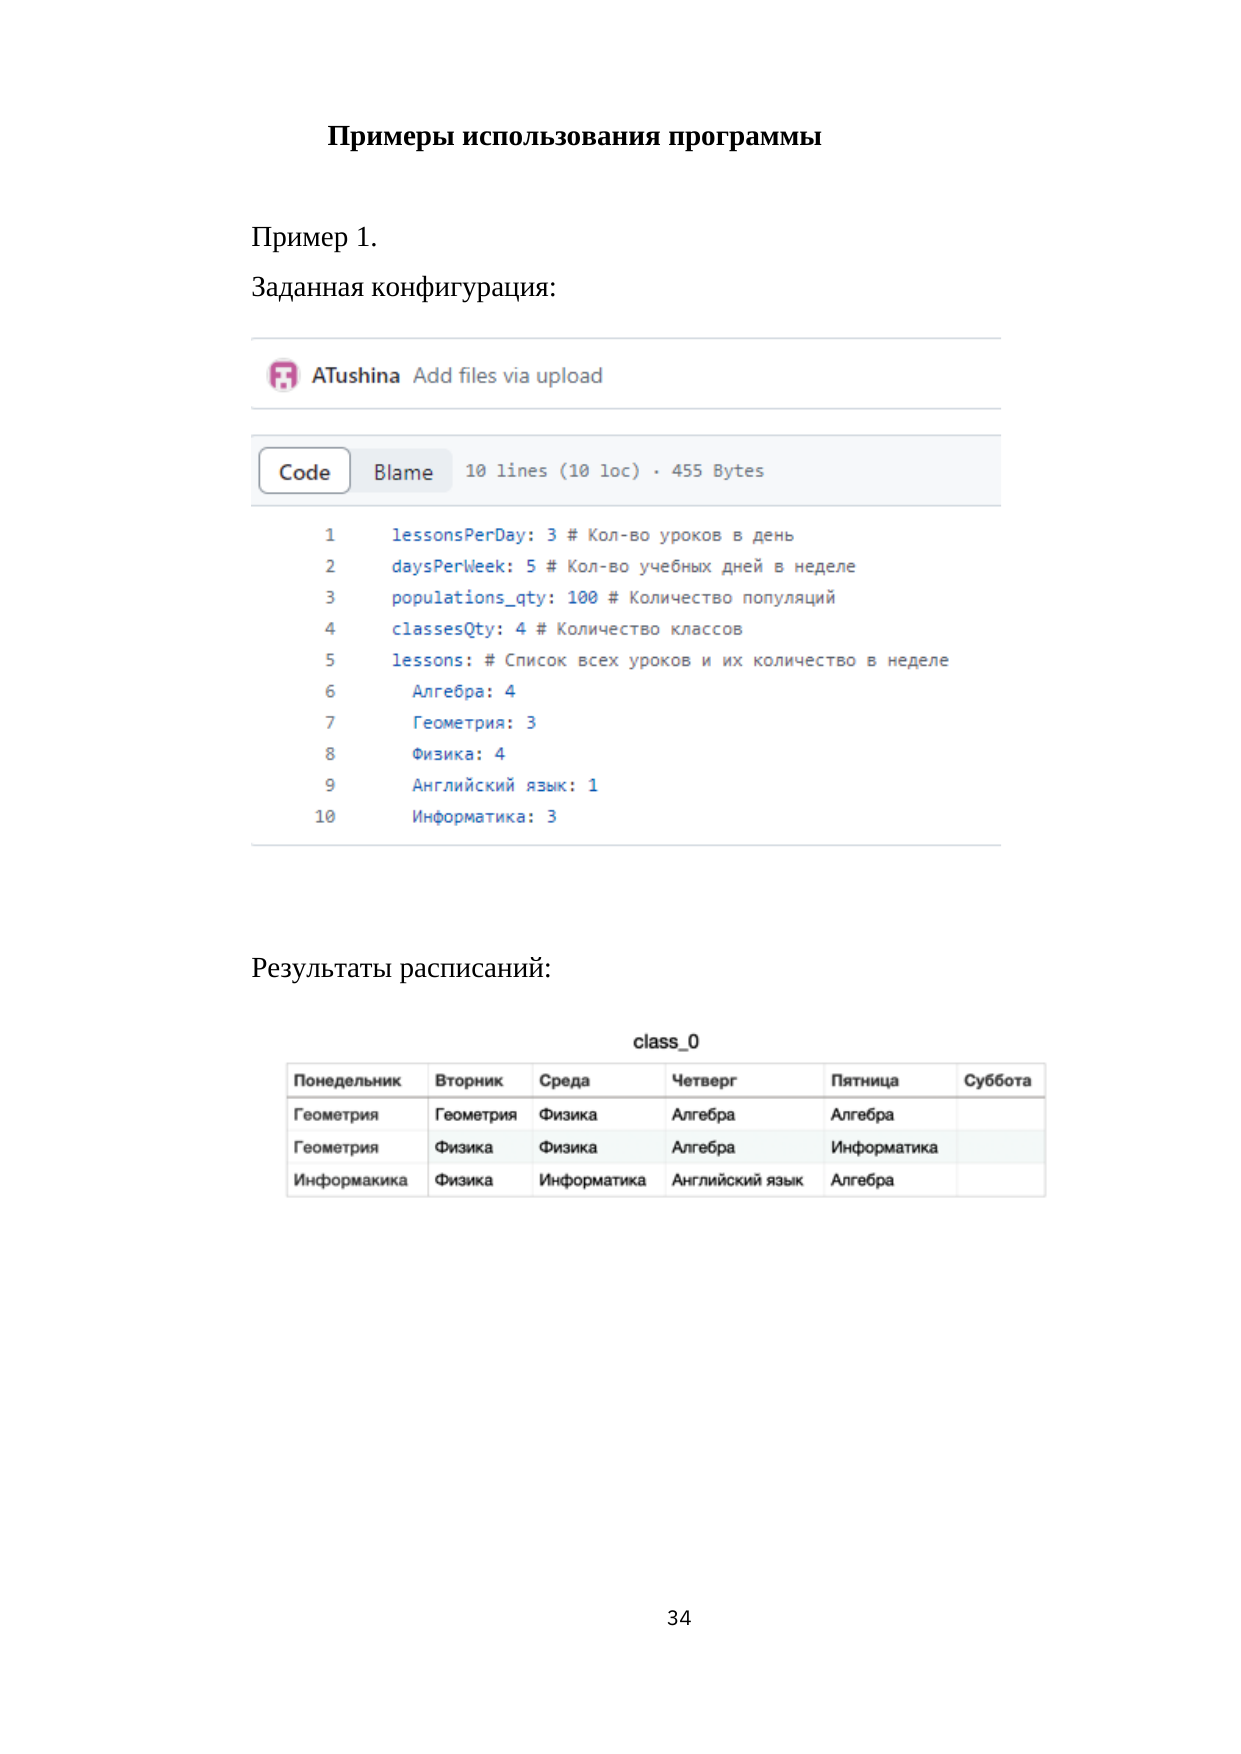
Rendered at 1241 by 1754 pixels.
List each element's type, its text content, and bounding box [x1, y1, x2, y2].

picture [251, 1000, 1125, 1300]
text Результаты расписаний: [177, 951, 1181, 984]
picture [251, 319, 1002, 887]
text Примеры использования программы [327, 118, 1181, 152]
text Заданная конфигурация: [177, 269, 1181, 303]
text Пример 1. [177, 219, 1181, 252]
